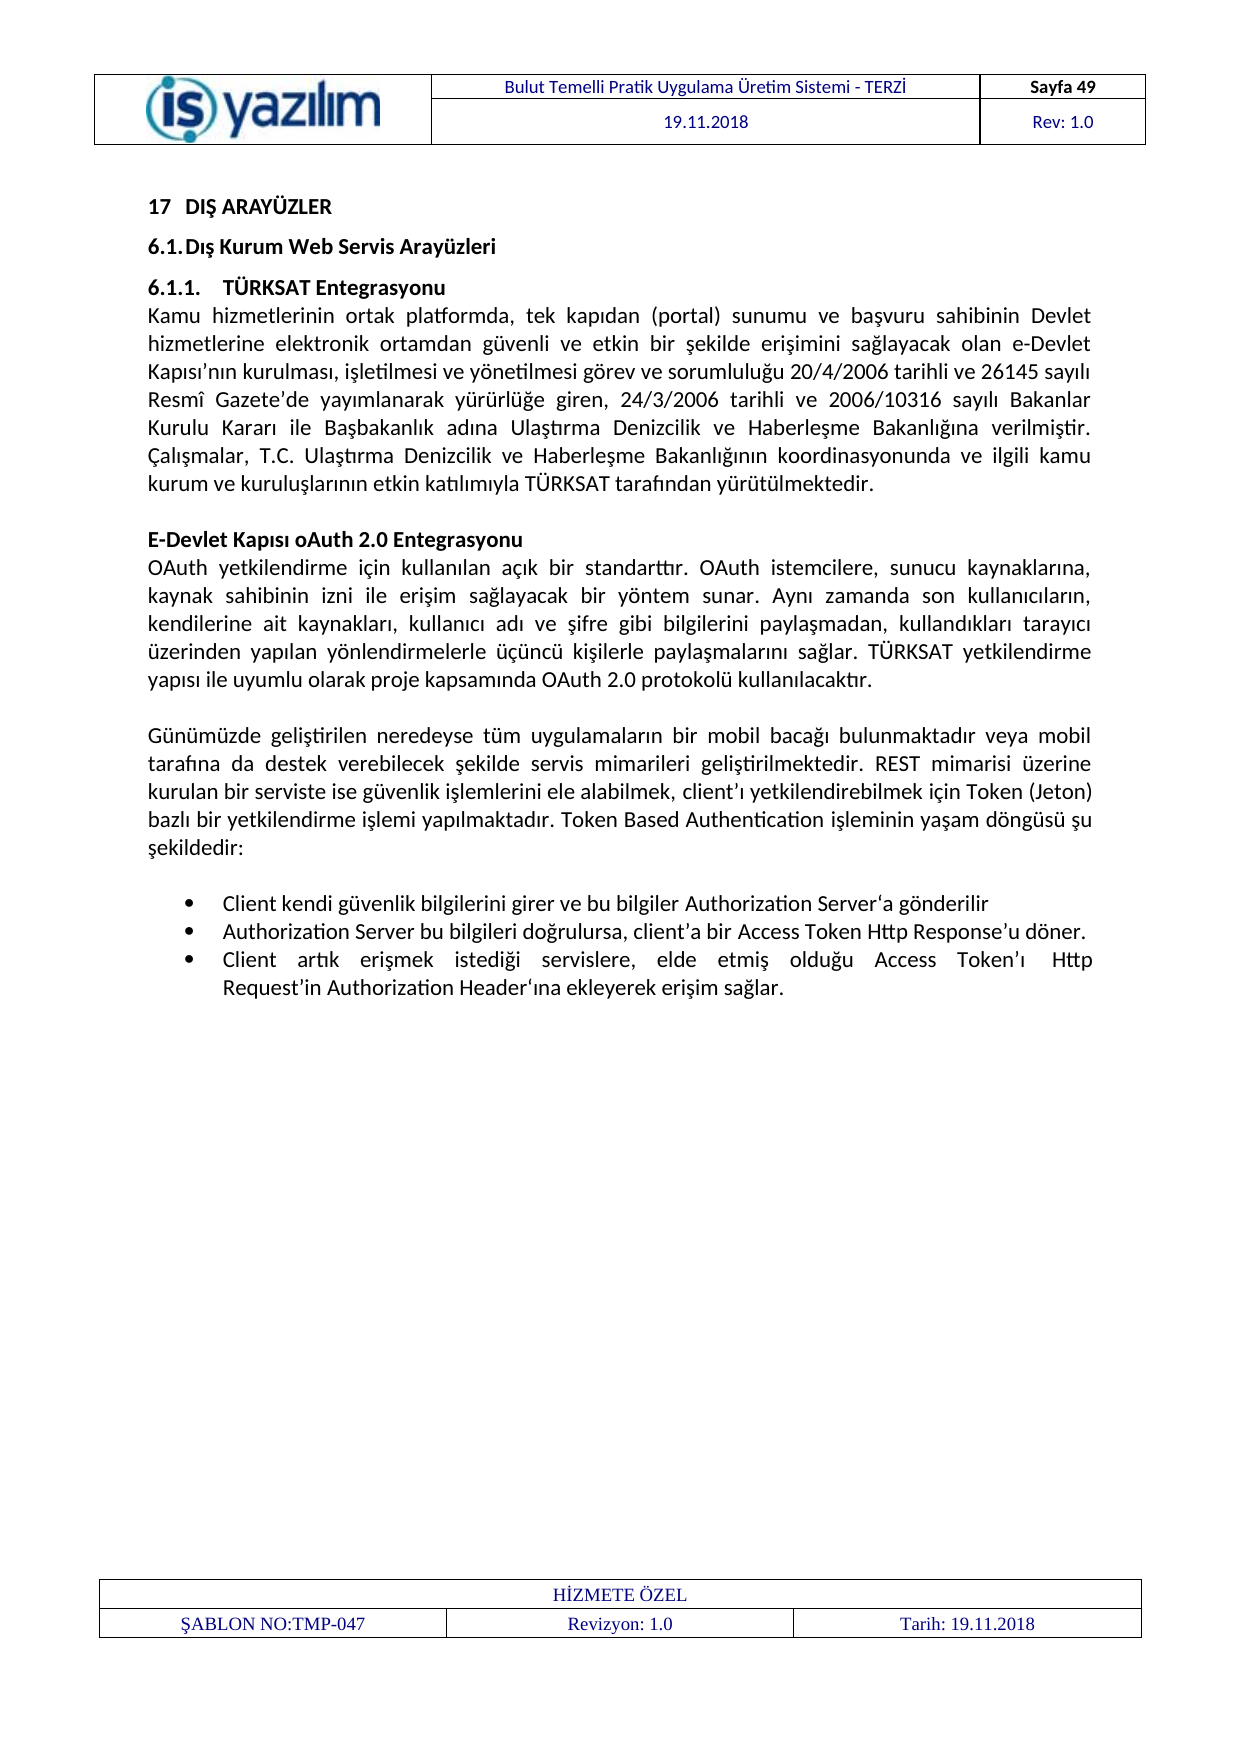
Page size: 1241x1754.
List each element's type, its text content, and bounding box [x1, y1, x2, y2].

subtitle DIŞ ARAYÜZLER [148, 192, 1093, 220]
text Kamu hizmetlerinin ortak platformda, tek kapıdan (portal) sunumu ve başvuru sahibinin Devlet hizmetlerine elektronik ortamdan güvenli ve etkin bir şekilde erişimini sağlayacak olan e-Devlet Kapısı’nın kurulması, işletilmesi ve yönetilmesi görev ve sorumluluğu 20/4/2006 tarihli ve 26145 sayılı Resmî Gazete’de yayımlanarak yürürlüğe giren, 24/3/2006 tarihli ve 2006/10316 sayılı Bakanlar Kurulu Kararı ile Başbakanlık adına Ulaştırma Denizcilik ve Haberleşme Bakanlığına verilmiştir. Çalışmalar, T.C. Ulaştırma Denizcilik ve Haberleşme Bakanlığının koordinasyonunda ve ilgili kamu kurum ve kuruluşlarının etkin katılımıyla TÜRKSAT tarafından yürütülmektedir. [148, 301, 1093, 497]
subtitle TÜRKSAT Entegrasyonu [148, 273, 1093, 301]
list Client artık erişmek istediği servislere, elde etmiş olduğu Access Token’ı Http Request’in Authorization Header‘ına ekleyerek erişim sağlar. [185, 946, 1093, 1002]
text Günümüzde geliştirilen neredeyse tüm uygulamaların bir mobil bacağı bulunmaktadır veya mobil tarafına da destek verebilecek şekilde servis mimarileri geliştirilmektedir. REST mimarisi üzerine kurulan bir serviste ise güvenlik işlemlerini ele alabilmek, client’ı yetkilendirebilmek için Token (Jeton) bazlı bir yetkilendirme işlemi yapılmaktadır. Token Based Authentication işleminin yaşam döngüsü şu şekildedir: [148, 721, 1093, 861]
list Authorization Server bu bilgileri doğrulursa, client’a bir Access Token Http Response’u döner. [185, 917, 1093, 946]
picture [146, 75, 380, 143]
text OAuth yetkilendirme için kullanılan açık bir standarttır. OAuth istemcilere, sunucu kaynaklarına, kaynak sahibinin izni ile erişim sağlayacak bir yöntem sunar. Aynı zamanda son kullanıcıların, kendilerine ait kaynakları, kullanıcı adı ve şifre gibi bilgilerini paylaşmadan, kullandıkları tarayıcı üzerinden yapılan yönlendirmelerle üçüncü kişilerle paylaşmalarını sağlar. TÜRKSAT yetkilendirme yapısı ile uyumlu olarak proje kapsamında OAuth 2.0 protokolü kullanılacaktır. [148, 553, 1093, 693]
list Client kendi güvenlik bilgilerini girer ve bu bilgiler Authorization Server‘a gönderilir [185, 889, 1093, 917]
text E-Devlet Kapısı oAuth 2.0 Entegrasyonu [148, 525, 1093, 553]
subtitle Dış Kurum Web Servis Arayüzleri [148, 232, 1093, 261]
